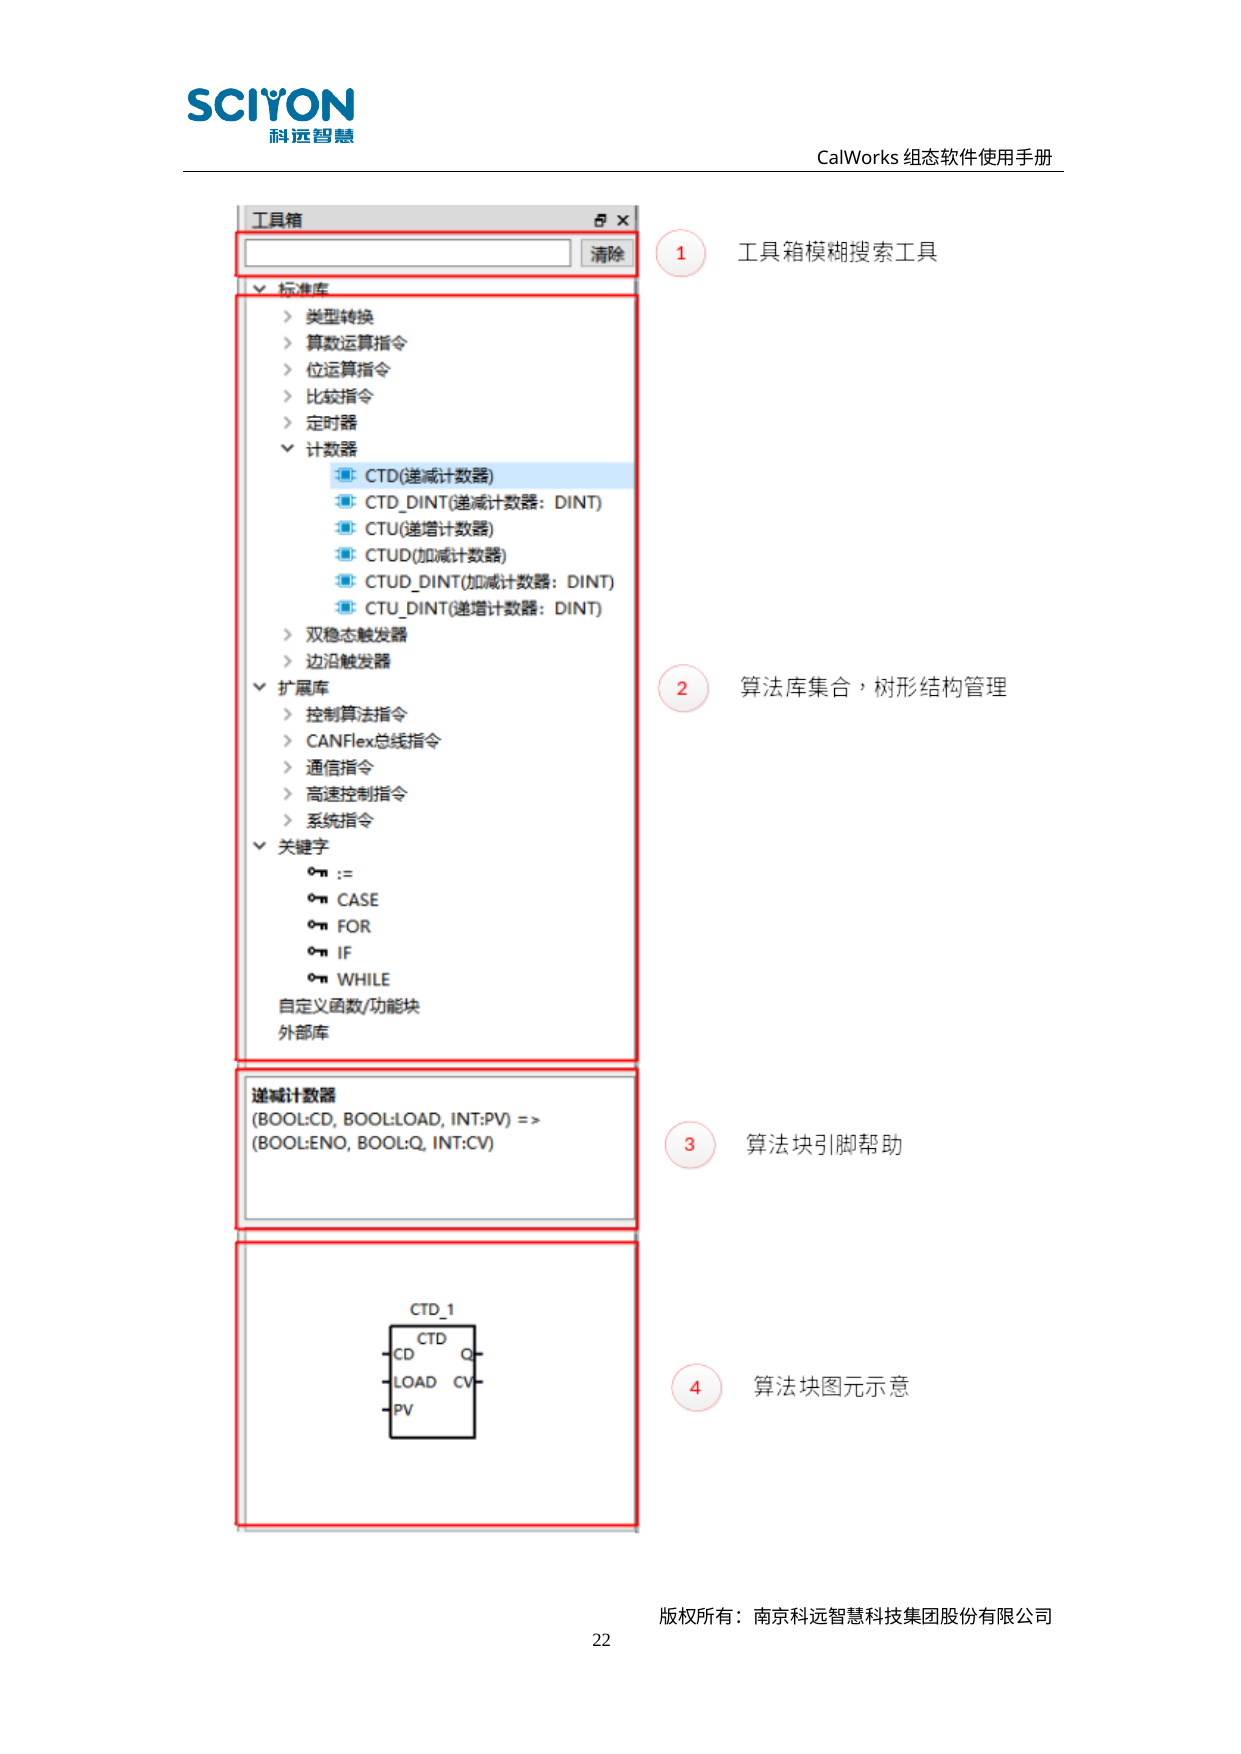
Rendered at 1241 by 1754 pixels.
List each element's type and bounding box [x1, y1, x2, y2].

picture [187, 88, 354, 143]
picture [294, 96, 311, 114]
picture [187, 100, 203, 115]
picture [267, 88, 280, 93]
picture [317, 131, 328, 143]
picture [187, 88, 194, 96]
